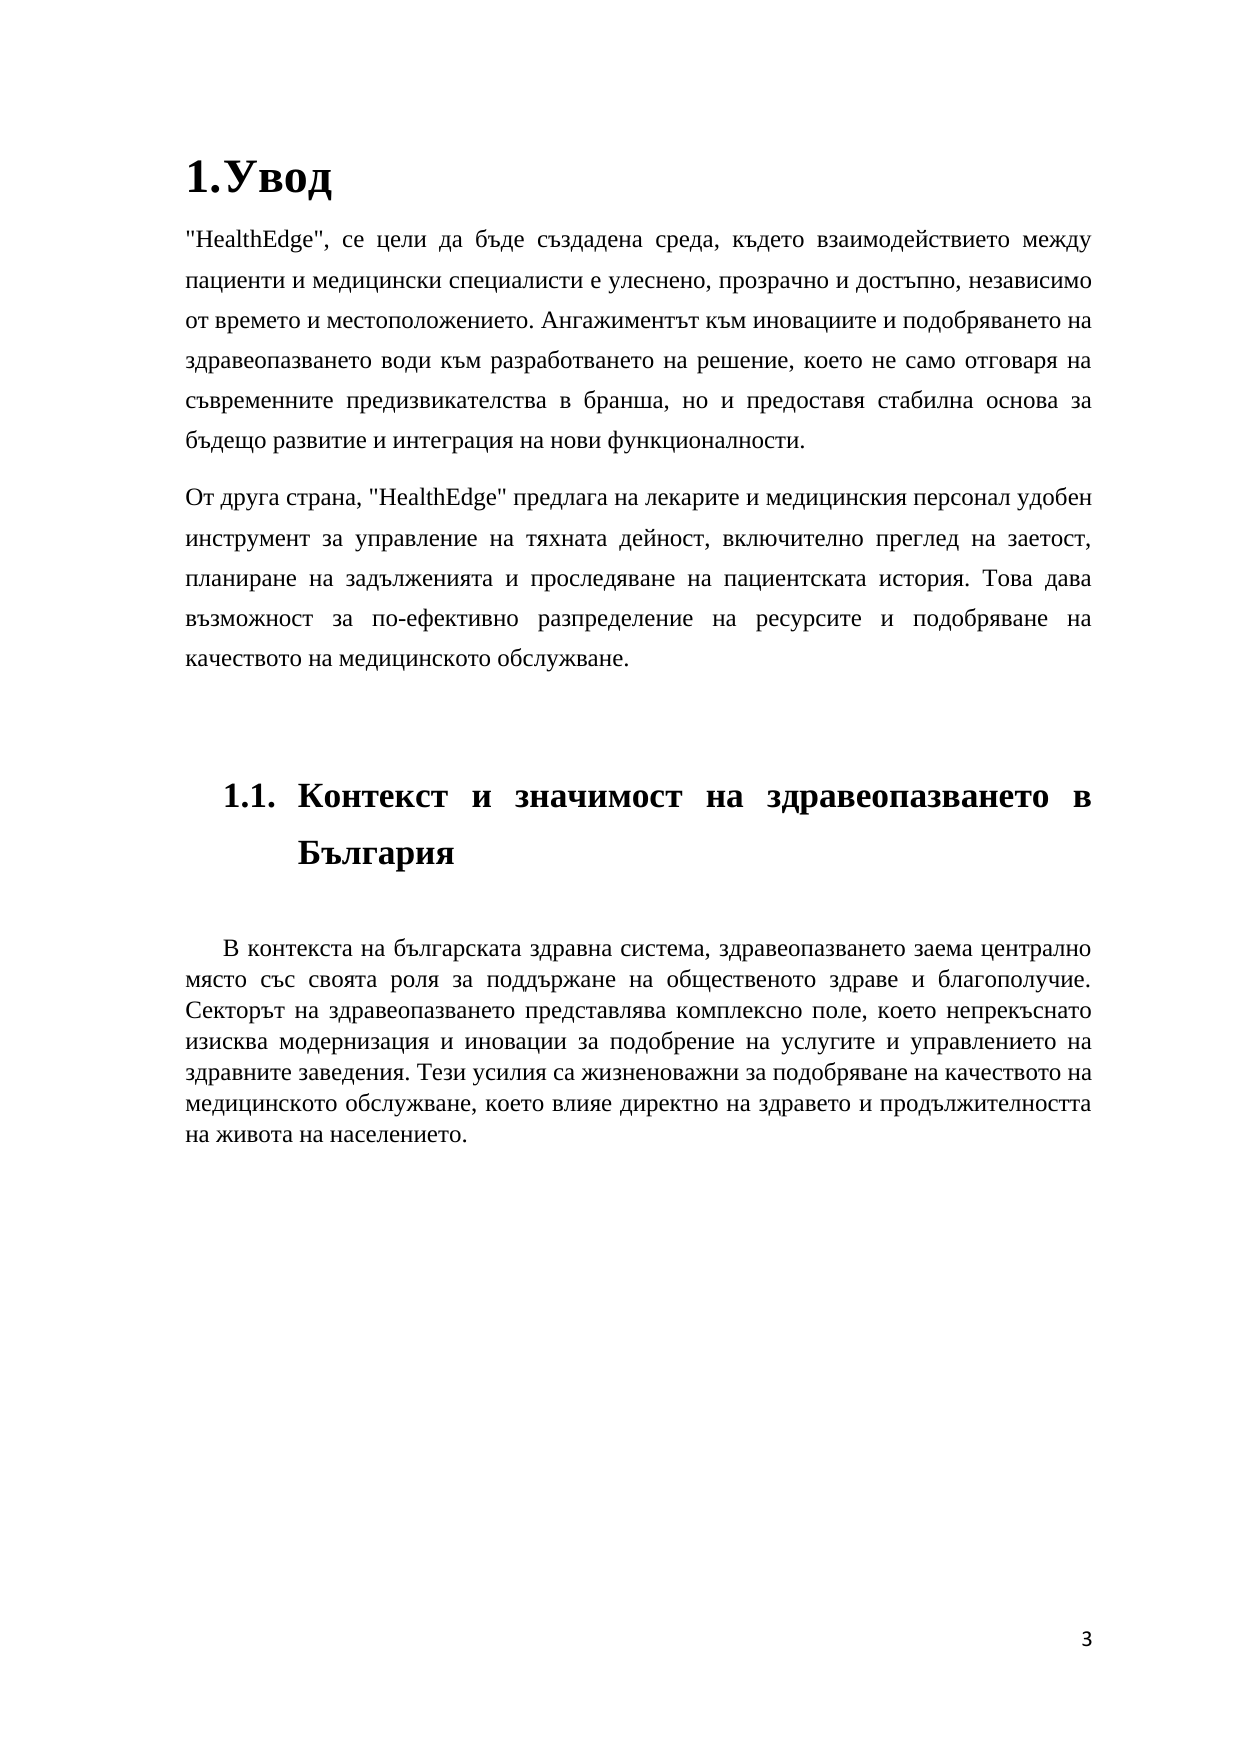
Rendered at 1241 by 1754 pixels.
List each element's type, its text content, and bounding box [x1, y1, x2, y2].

text От друга страна, "HealthEdge" предлага на лекарите и медицинския персонал удобен инструмент за управление на тяхната дейност, включително преглед на заетост, планиране на задълженията и проследяване на пациентската история. Това дава възможност за по-ефективно разпределение на ресурсите и подобряване на качеството на медицинското обслужване. [185, 482, 1093, 672]
text "HealthEdge", се цели да бъде създадена среда, където взаимодействието между пациенти и медицински специалисти е улеснено, прозрачно и достъпно, независимо от времето и местоположението. Ангажиментът към иновациите и подобряването на здравеопазването води към разработването на решение, което не само отговаря на съвременните предизвикателства в бранша, но и предоставя стабилна основа за бъдещо развитие и интеграция на нови функционалности. [185, 224, 1093, 454]
text В контекста на българската здравна система, здравеопазването заема централно място със своята роля за поддържане на общественото здраве и благополучие. Секторът на здравеопазването представлява комплексно поле, което непрекъснато изисква модернизация и иновации за подобрение на услугите и управлението на здравните заведения. Тези усилия са жизненоважни за подобряване на качеството на медицинското обслужване, което влияе директно на здравето и продължителността на живота на населението. [185, 933, 1093, 1148]
subtitle Контекст и значимост на здравеопазването в България [223, 774, 1093, 872]
subtitle Увод [185, 147, 1093, 203]
